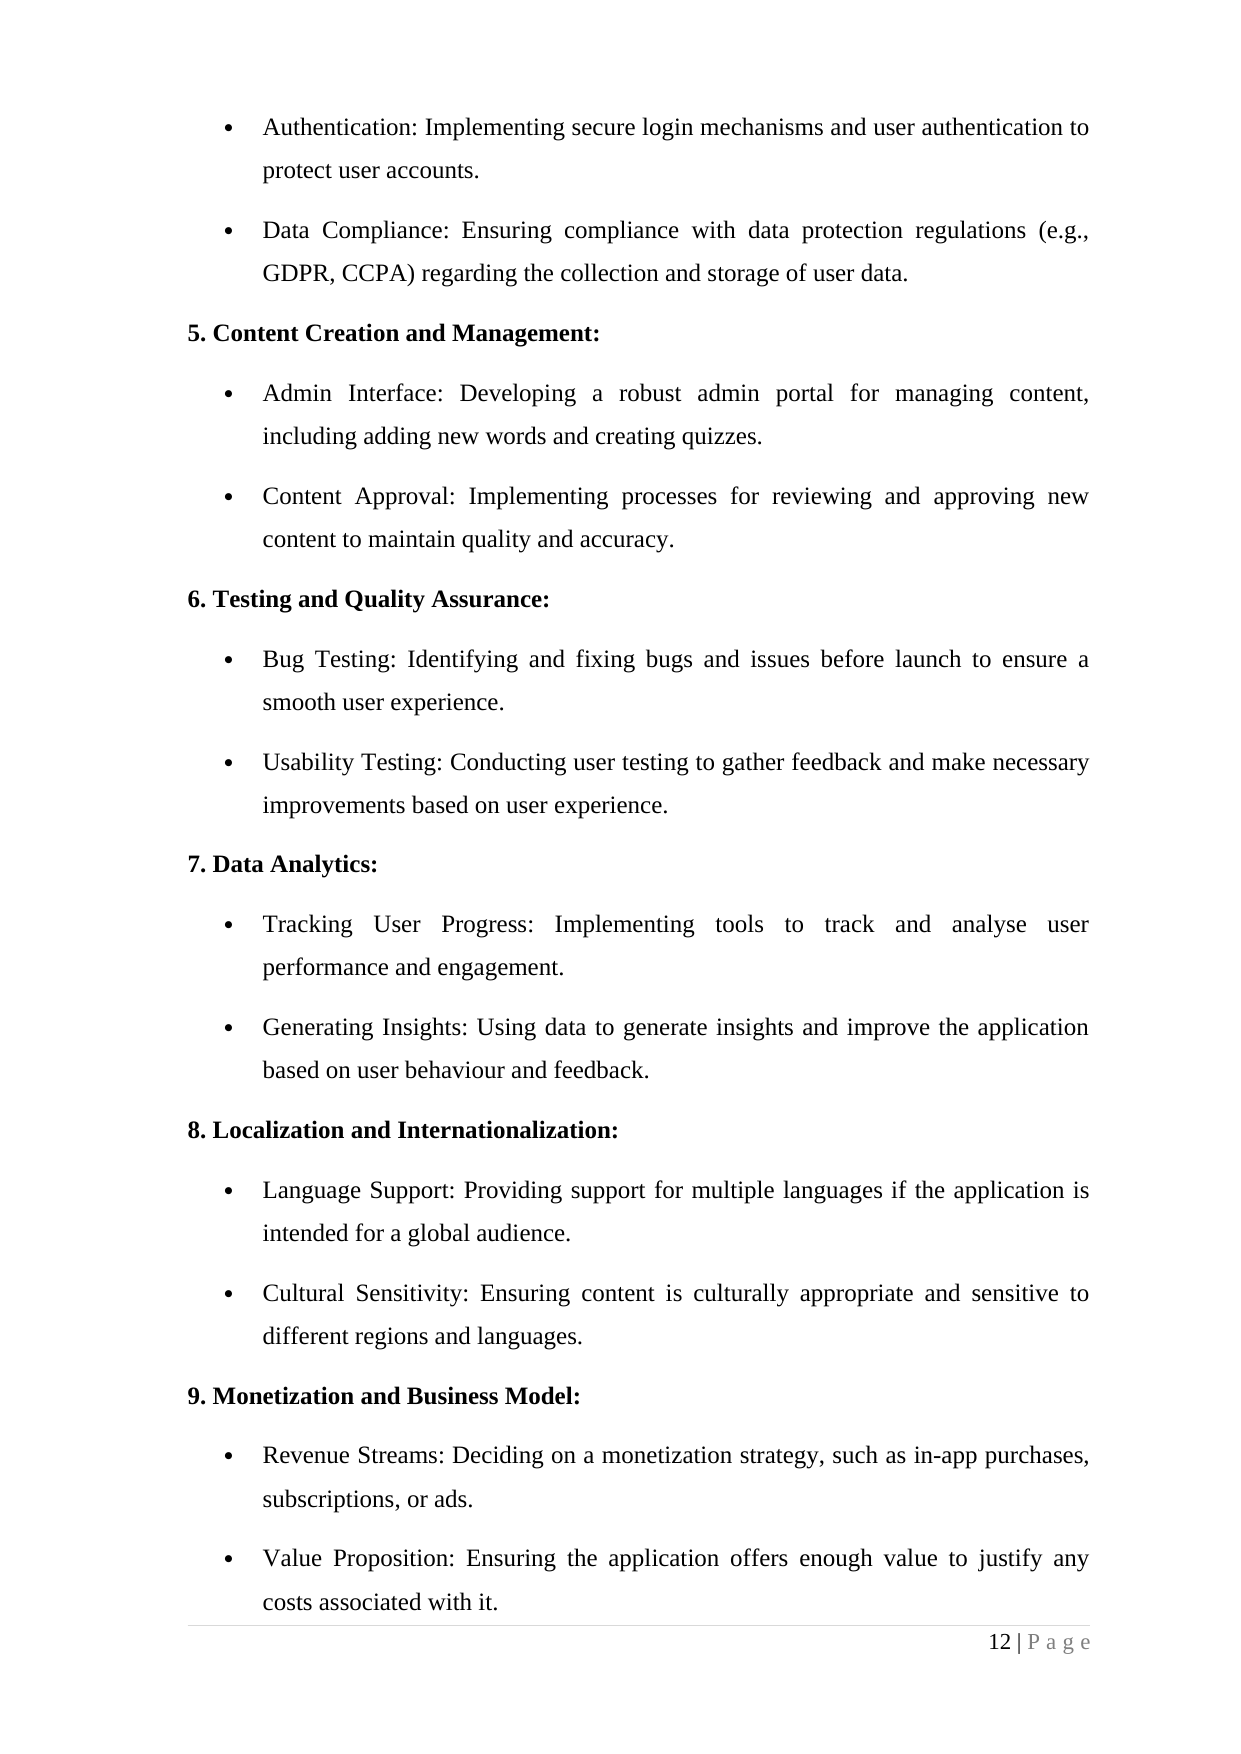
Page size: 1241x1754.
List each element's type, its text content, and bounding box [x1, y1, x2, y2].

list Bug Testing: Identifying and fixing bugs and issues before launch to ensure a smooth user experience. [225, 644, 1090, 716]
list Revenue Streams: Deciding on a monetization strategy, such as in-app purchases, subscriptions, or ads. [225, 1441, 1090, 1512]
text 5. Content Creation and Management: [187, 318, 1090, 347]
list Authentication: Implementing secure login mechanisms and user authentication to protect user accounts. [225, 112, 1090, 184]
text 6. Testing and Quality Assurance: [187, 584, 1090, 613]
text 7. Data Analytics: [187, 849, 1090, 878]
list Generating Insights: Using data to generate insights and improve the application based on user behaviour and feedback. [225, 1012, 1090, 1084]
list Data Compliance: Ensuring compliance with data protection regulations (e.g., GDPR, CCPA) regarding the collection and storage of user data. [225, 215, 1090, 287]
list Cultural Sensitivity: Ensuring content is culturally appropriate and sensitive to different regions and languages. [225, 1278, 1090, 1350]
list Admin Interface: Developing a robust admin portal for managing content, including adding new words and creating quizzes. [225, 378, 1090, 450]
list Language Support: Providing support for multiple languages if the application is intended for a global audience. [225, 1175, 1090, 1247]
list Usability Testing: Conducting user testing to gather feedback and make necessary improvements based on user experience. [225, 747, 1090, 818]
list Tracking User Progress: Implementing tools to track and analyse user performance and engagement. [225, 909, 1090, 981]
list Value Proposition: Ensuring the application offers enough value to justify any costs associated with it. [225, 1543, 1090, 1615]
text 9. Monetization and Business Model: [187, 1381, 1090, 1409]
text 8. Localization and Internationalization: [187, 1115, 1090, 1144]
list Content Approval: Implementing processes for reviewing and approving new content to maintain quality and accuracy. [225, 481, 1090, 553]
